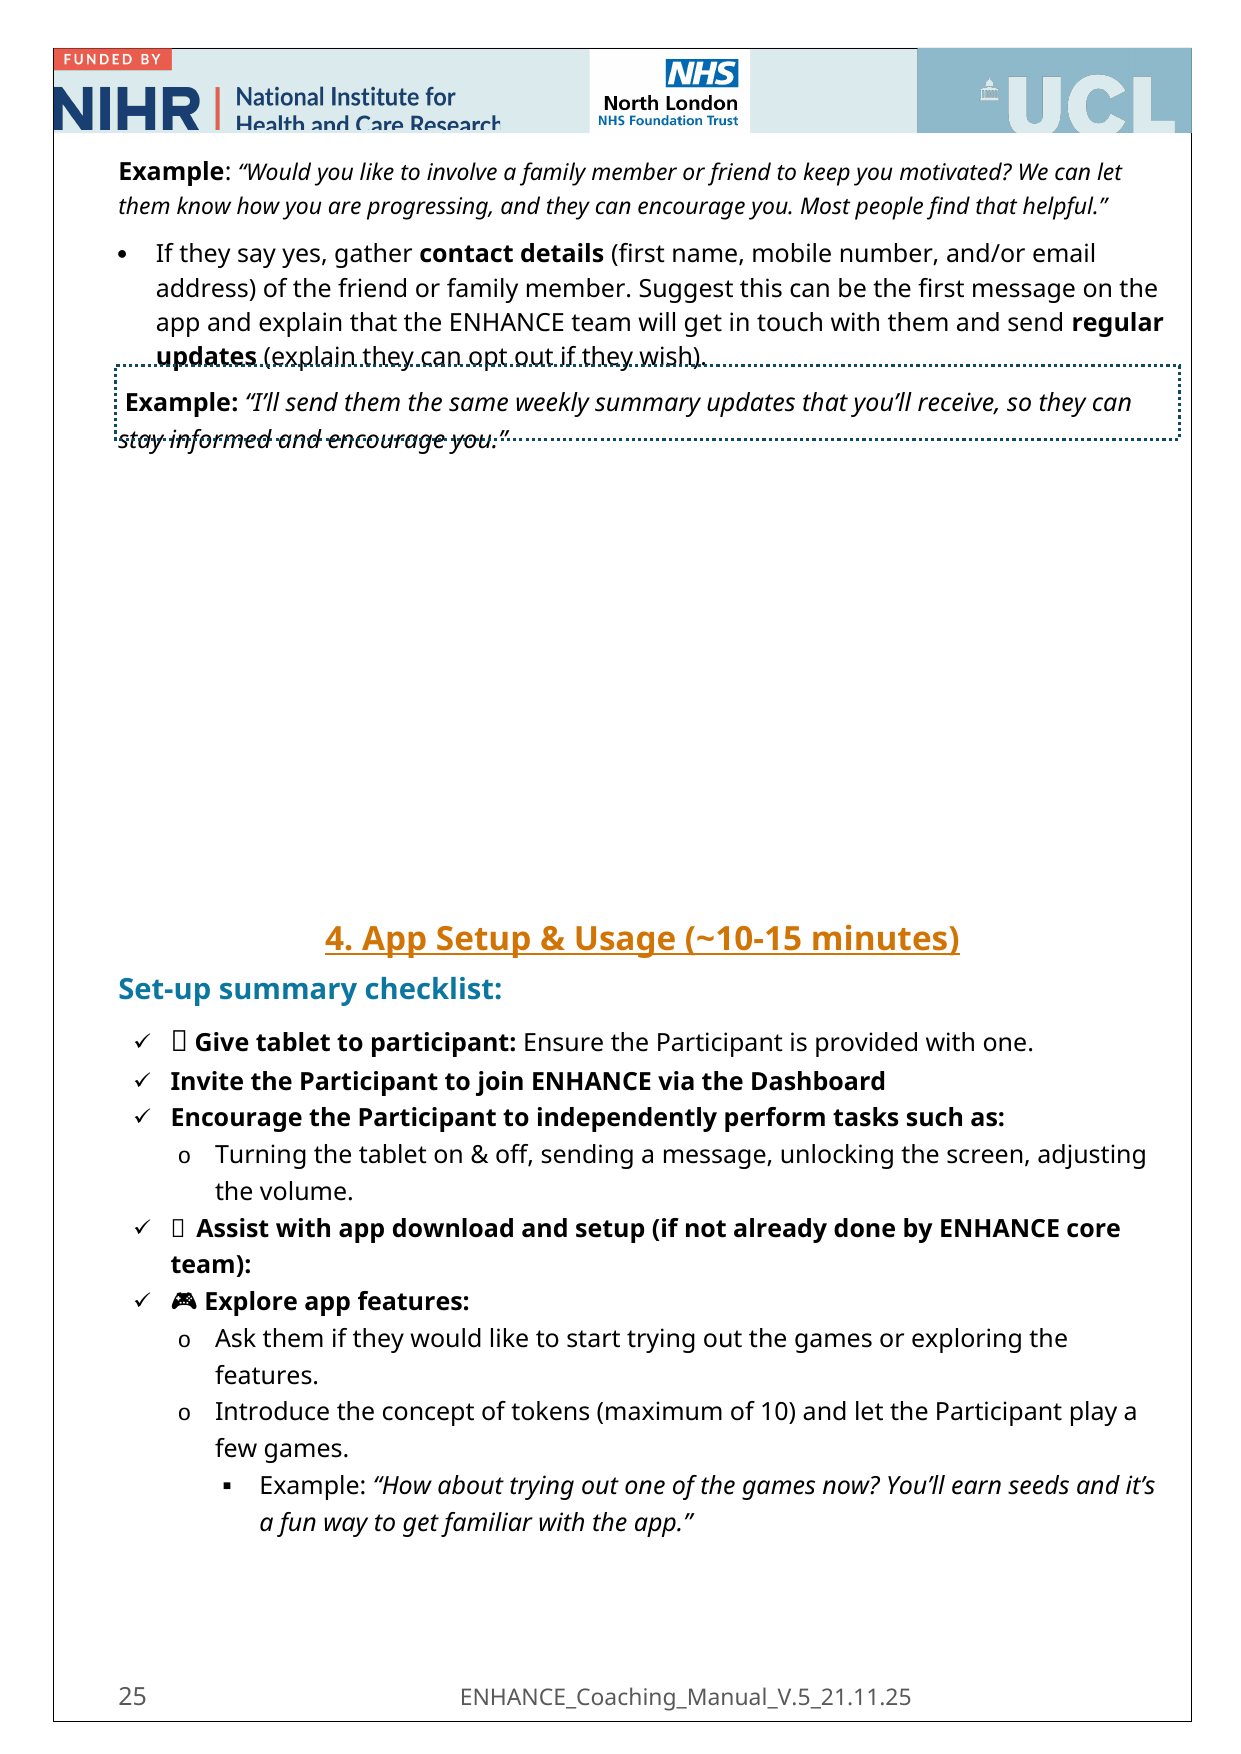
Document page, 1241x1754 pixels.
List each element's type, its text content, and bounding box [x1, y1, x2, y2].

picture [589, 49, 750, 135]
text Example: “Would you like to involve a family member or friend to keep you motivated? We can let them know how you are progressing, and they can encourage you. Most people find that helpful.” [118, 153, 1166, 221]
list If they say yes, gather contact details (first name, mobile number, and/or email address) of the friend or family member. Suggest this can be the first message on the app and explain that the ENHANCE team will get in touch with them and send regular updates (explain they can opt out if they wish). [118, 236, 1166, 372]
list 📱 Give tablet to participant: Ensure the Participant is provided with one. [133, 1020, 1166, 1060]
list Encourage the Participant to independently perform tasks such as: [133, 1100, 1166, 1134]
subtitle Set-up summary checklist: [118, 968, 1166, 1008]
list Invite the Participant to join ENHANCE via the Dashboard [133, 1063, 1166, 1097]
subtitle 4. App Setup & Usage (~10-15 minutes) [118, 914, 1166, 960]
list Ask them if they would like to start trying out the games or exploring the features. [177, 1321, 1166, 1391]
list Introduce the concept of tokens (maximum of 10) and let the Participant play a few games. [177, 1394, 1166, 1465]
text Example: “I’ll send them the same weekly summary updates that you’ll receive, so they can stay informed and encourage you.” [118, 385, 1166, 456]
picture [53, 48, 501, 130]
list Turning the tablet on & off, sending a message, unlocking the screen, adjusting the volume. [177, 1137, 1166, 1207]
list 🎮 Explore app features: [133, 1284, 1166, 1318]
list Example: “How about trying out one of the games now? You’ll earn seeds and it’s a fun way to get familiar with the app.” [222, 1468, 1166, 1538]
picture [911, 40, 1196, 138]
list 📱 Assist with app download and setup (if not already done by ENHANCE core team): [133, 1210, 1166, 1281]
